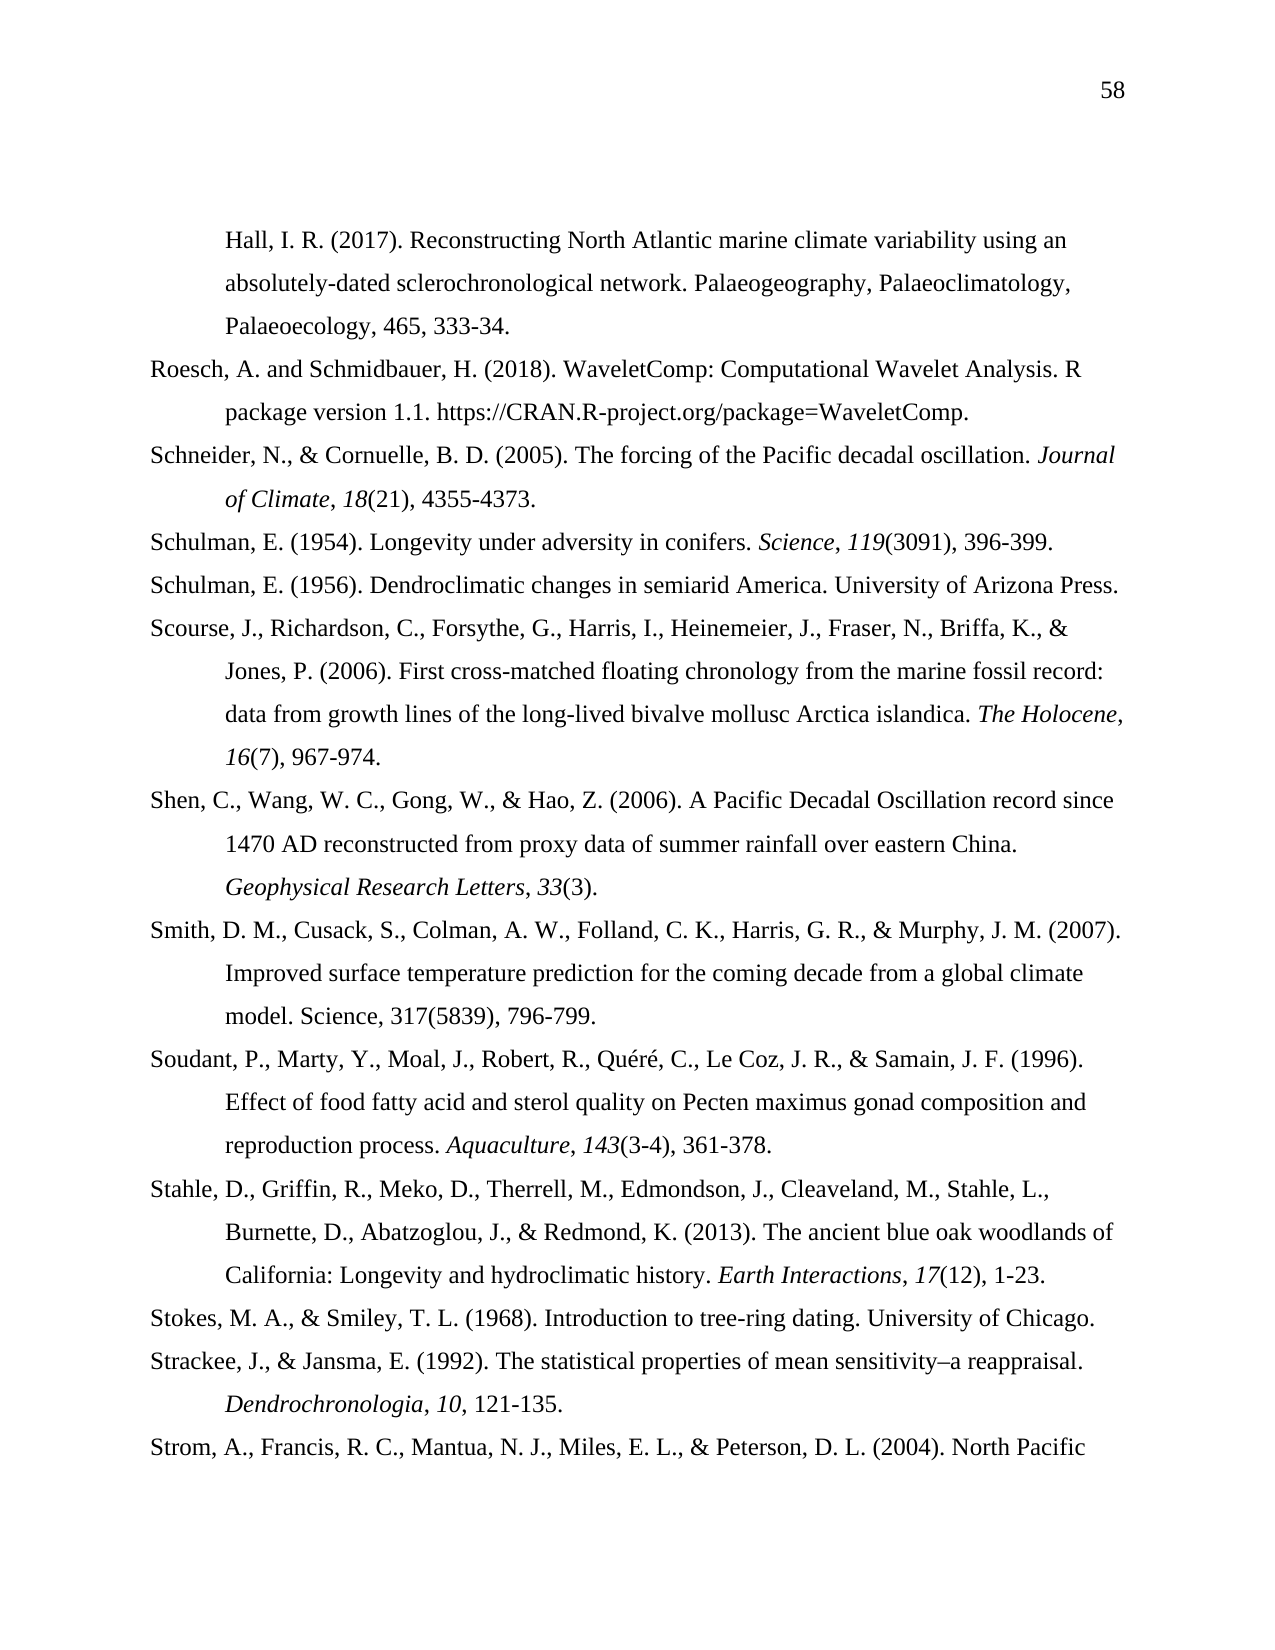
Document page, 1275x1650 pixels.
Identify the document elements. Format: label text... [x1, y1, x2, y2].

text Schulman, E. (1956). Dendroclimatic changes in semiarid America. University of Arizona Press. [150, 570, 1125, 599]
text Strackee, J., & Jansma, E. (1992). The statistical properties of mean sensitivity–a reappraisal. Dendrochronologia, 10, 121-135. [150, 1346, 1125, 1418]
text Shen, C., Wang, W. C., Gong, W., & Hao, Z. (2006). A Pacific Decadal Oscillation record since 1470 AD reconstructed from proxy data of summer rainfall over eastern China. Geophysical Research Letters, 33(3). [150, 786, 1125, 901]
text Roesch, A. and Schmidbauer, H. (2018). WaveletComp: Computational Wavelet Analysis. R package version 1.1. https://CRAN.R-project.org/package=WaveletComp. [150, 354, 1125, 426]
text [150, 1432, 1125, 1461]
text Soudant, P., Marty, Y., Moal, J., Robert, R., Quéré, C., Le Coz, J. R., & Samain, J. F. (1996). Effect of food fatty acid and sterol quality on Pecten maximus gonad composition and reproduction process. Aquaculture, 143(3-4), 361-378. [150, 1044, 1125, 1159]
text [150, 225, 1125, 340]
text Scourse, J., Richardson, C., Forsythe, G., Harris, I., Heinemeier, J., Fraser, N., Briffa, K., & Jones, P. (2006). First cross-matched floating chronology from the marine fossil record: data from growth lines of the long-lived bivalve mollusc Arctica islandica. The Holocene, 16(7), 967-974. [150, 613, 1125, 771]
text Stokes, M. A., & Smiley, T. L. (1968). Introduction to tree-ring dating. University of Chicago. [150, 1303, 1125, 1332]
text Schulman, E. (1954). Longevity under adversity in conifers. Science, 119(3091), 396-399. [150, 527, 1125, 556]
text Schneider, N., & Cornuelle, B. D. (2005). The forcing of the Pacific decadal oscillation. Journal of Climate, 18(21), 4355-4373. [150, 441, 1125, 512]
text Stahle, D., Griffin, R., Meko, D., Therrell, M., Edmondson, J., Cleaveland, M., Stahle, L., Burnette, D., Abatzoglou, J., & Redmond, K. (2013). The ancient blue oak woodlands of California: Longevity and hydroclimatic history. Earth Interactions, 17(12), 1-23. [150, 1174, 1125, 1289]
text Smith, D. M., Cusack, S., Colman, A. W., Folland, C. K., Harris, G. R., & Murphy, J. M. (2007). Improved surface temperature prediction for the coming decade from a global climate model. Science, 317(5839), 796-799. [150, 915, 1125, 1030]
